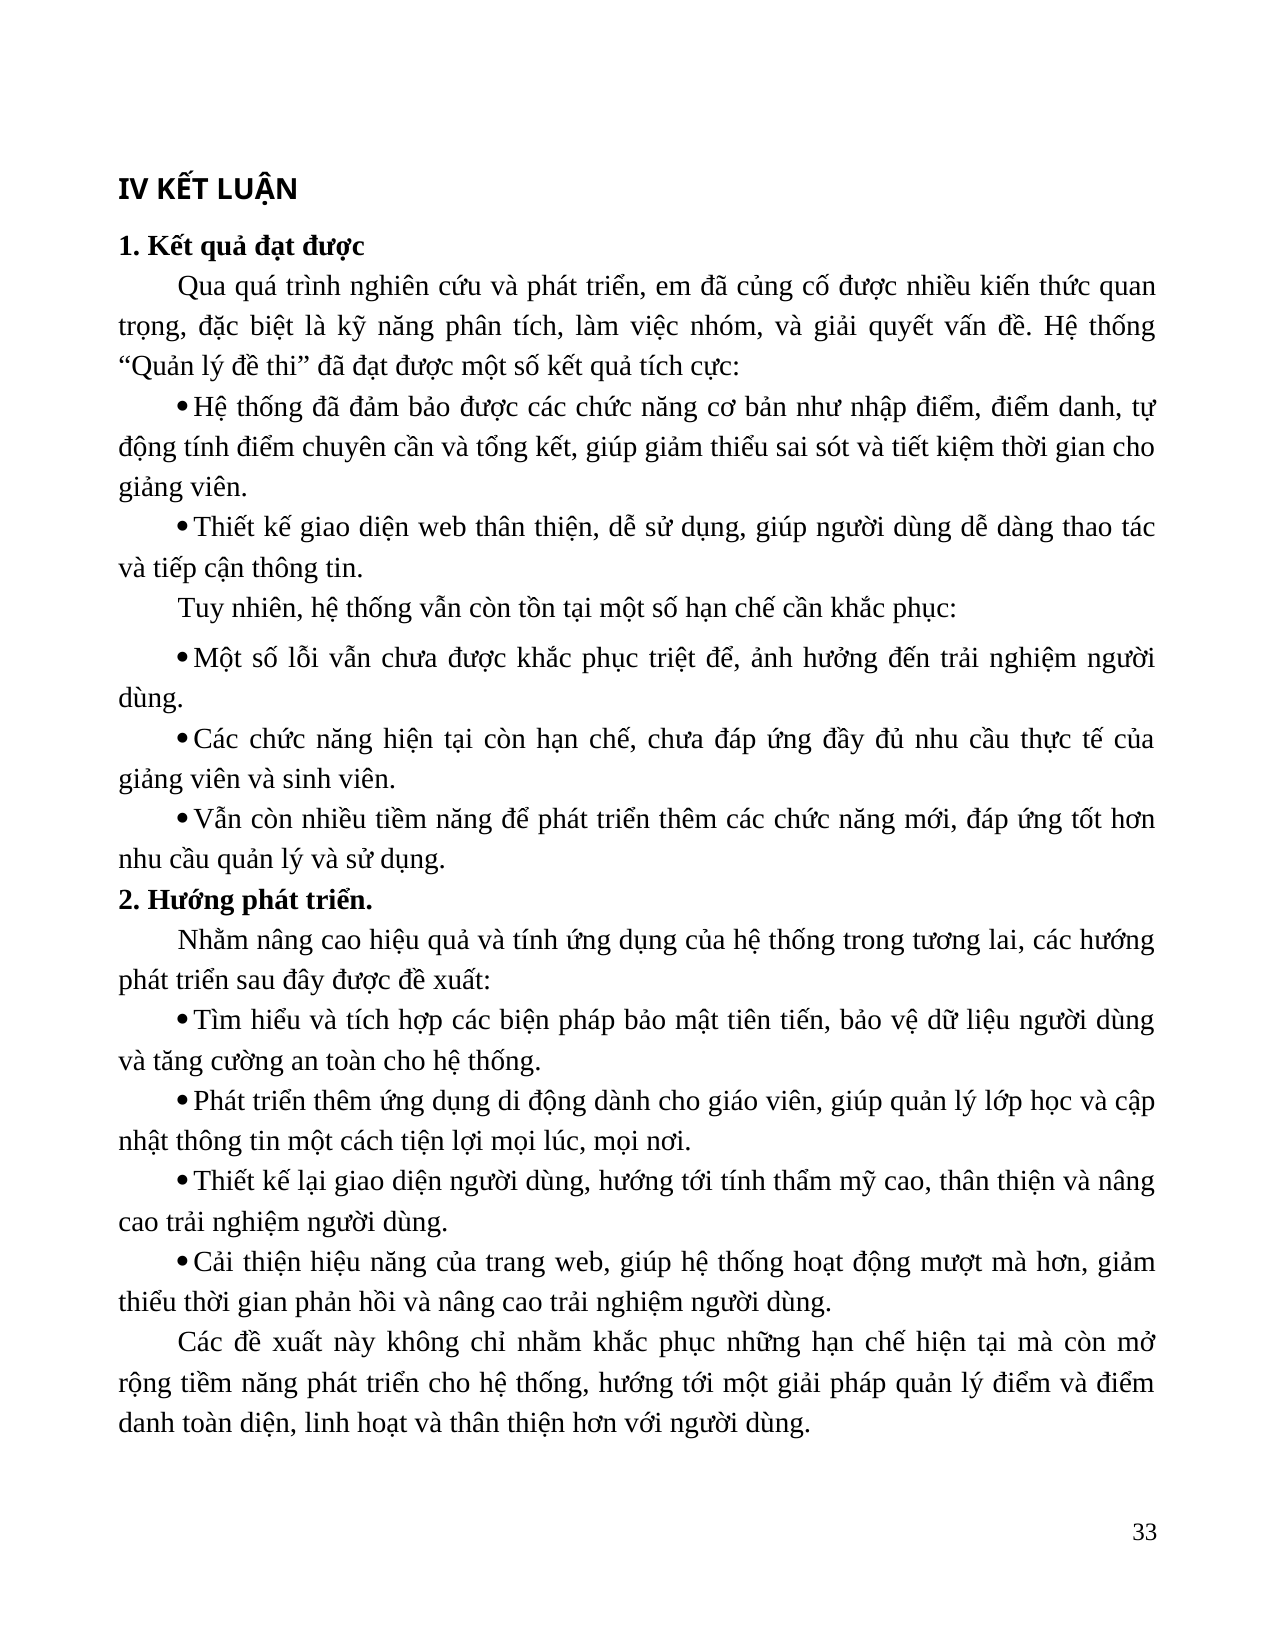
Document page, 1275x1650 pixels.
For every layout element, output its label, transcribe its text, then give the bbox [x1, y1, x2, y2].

text Qua quá trình nghiên cứu và phát triển, em đã củng cố được nhiều kiến thức quan trọng, đặc biệt là kỹ năng phân tích, làm việc nhóm, và giải quyết vấn đề. Hệ thống “Quản lý đề thi” đã đạt được một số kết quả tích cực: [118, 268, 1157, 382]
list Một số lỗi vẫn chưa được khắc phục triệt để, ảnh hưởng đến trải nghiệm người dùng. [118, 640, 1157, 714]
list Thiết kế lại giao diện người dùng, hướng tới tính thẩm mỹ cao, thân thiện và nâng cao trải nghiệm người dùng. [118, 1163, 1157, 1237]
subtitle 1. Kết quả đạt được [118, 228, 1157, 261]
list Cải thiện hiệu năng của trang web, giúp hệ thống hoạt động mượt mà hơn, giảm thiểu thời gian phản hồi và nâng cao trải nghiệm người dùng. [118, 1244, 1157, 1318]
list Các chức năng hiện tại còn hạn chế, chưa đáp ứng đầy đủ nhu cầu thực tế của giảng viên và sinh viên. [118, 721, 1157, 795]
text Các đề xuất này không chỉ nhằm khắc phục những hạn chế hiện tại mà còn mở rộng tiềm năng phát triển cho hệ thống, hướng tới một giải pháp quản lý điểm và điểm danh toàn diện, linh hoạt và thân thiện hơn với người dùng. [118, 1324, 1157, 1438]
subtitle IV Kết luận [118, 168, 1157, 208]
list Vẫn còn nhiều tiềm năng để phát triển thêm các chức năng mới, đáp ứng tốt hơn nhu cầu quản lý và sử dụng. [118, 801, 1157, 875]
list Tìm hiểu và tích hợp các biện pháp bảo mật tiên tiến, bảo vệ dữ liệu người dùng và tăng cường an toàn cho hệ thống. [118, 1002, 1157, 1076]
list Phát triển thêm ứng dụng di động dành cho giáo viên, giúp quản lý lớp học và cập nhật thông tin một cách tiện lợi mọi lúc, mọi nơi. [118, 1083, 1157, 1157]
text Tuy nhiên, hệ thống vẫn còn tồn tại một số hạn chế cần khắc phục: [118, 590, 1157, 623]
list Hệ thống đã đảm bảo được các chức năng cơ bản như nhập điểm, điểm danh, tự động tính điểm chuyên cần và tổng kết, giúp giảm thiểu sai sót và tiết kiệm thời gian cho giảng viên. [118, 389, 1157, 503]
text Nhằm nâng cao hiệu quả và tính ứng dụng của hệ thống trong tương lai, các hướng phát triển sau đây được đề xuất: [118, 922, 1157, 996]
subtitle 2. Hướng phát triển. [118, 882, 1157, 915]
list Thiết kế giao diện web thân thiện, dễ sử dụng, giúp người dùng dễ dàng thao tác và tiếp cận thông tin. [118, 509, 1157, 583]
